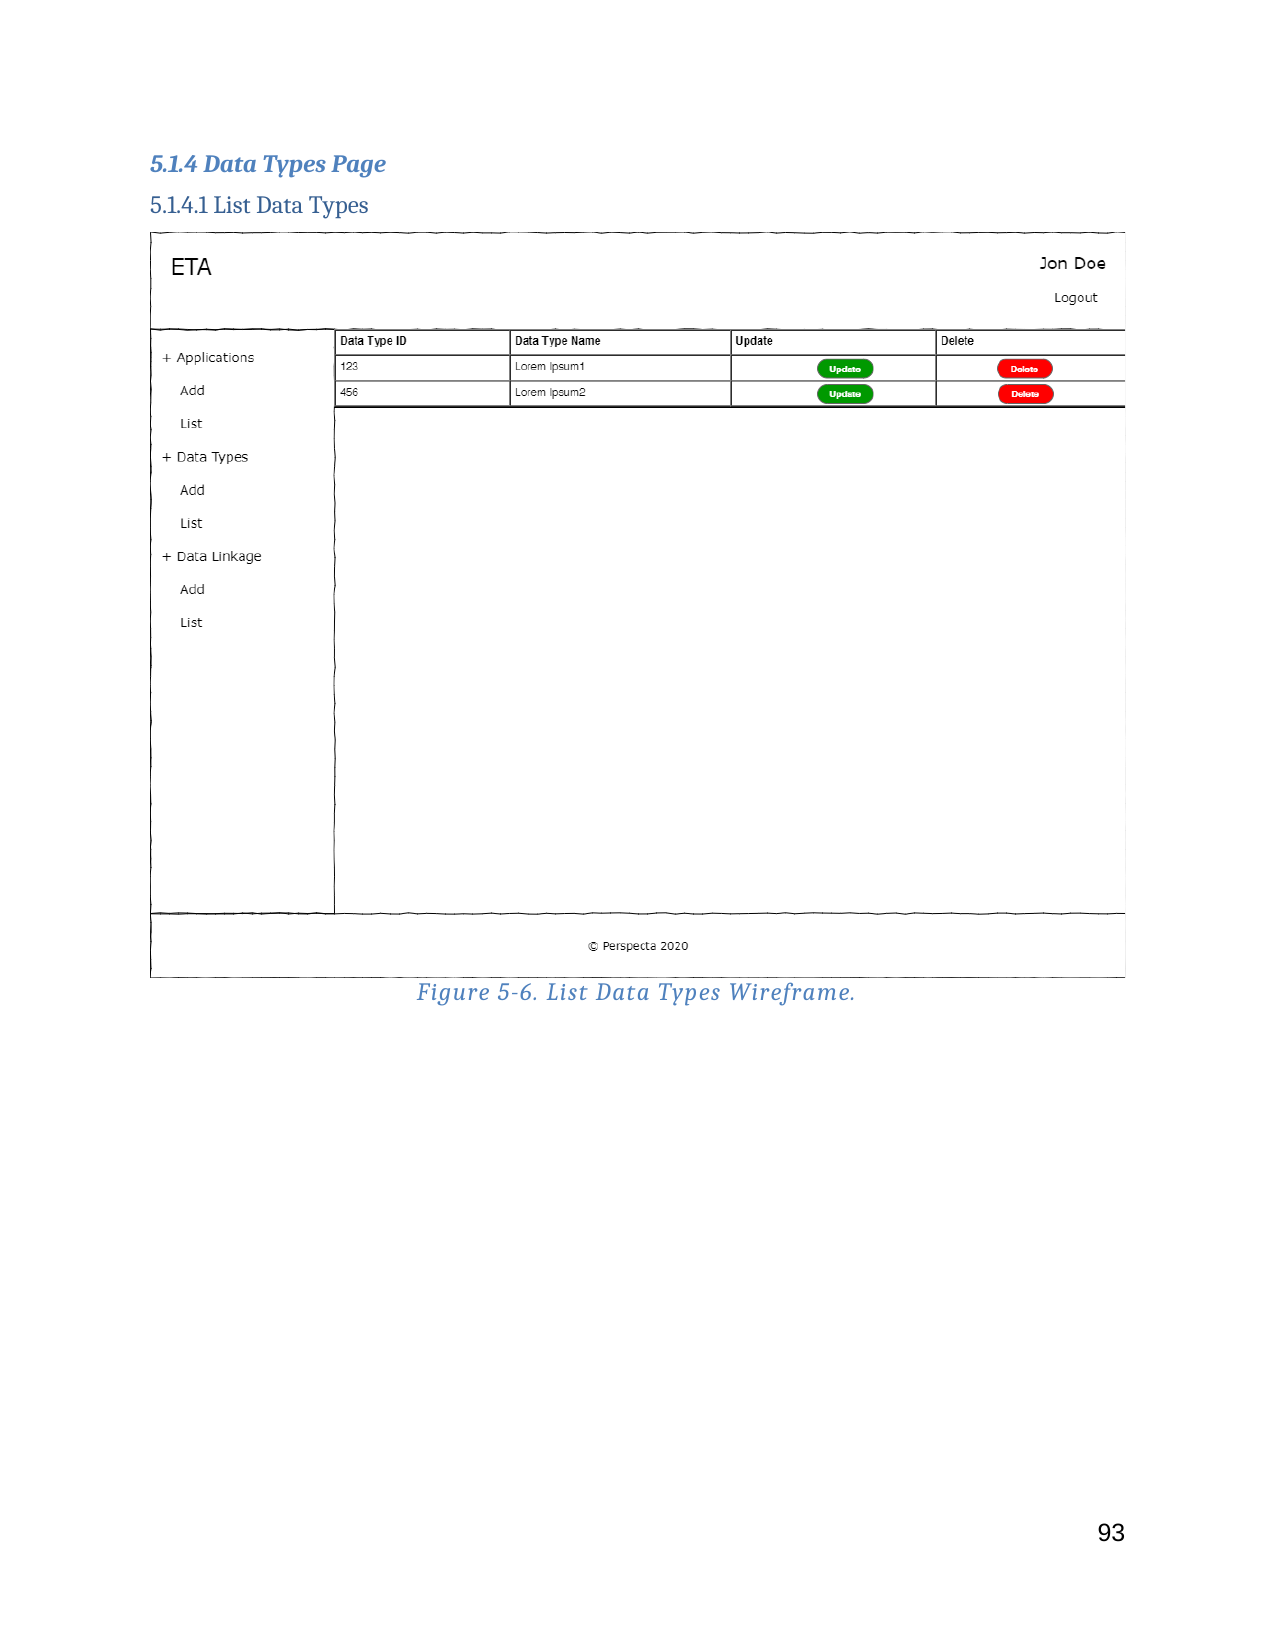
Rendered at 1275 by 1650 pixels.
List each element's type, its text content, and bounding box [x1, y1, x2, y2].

picture [150, 232, 1125, 978]
subtitle 5.1.4 Data Types Page [150, 150, 1125, 179]
subtitle 5.1.4.1 List Data Types [150, 191, 1125, 220]
table_cell Figure 5-6. List Data Types Wireframe. [150, 978, 1125, 1007]
